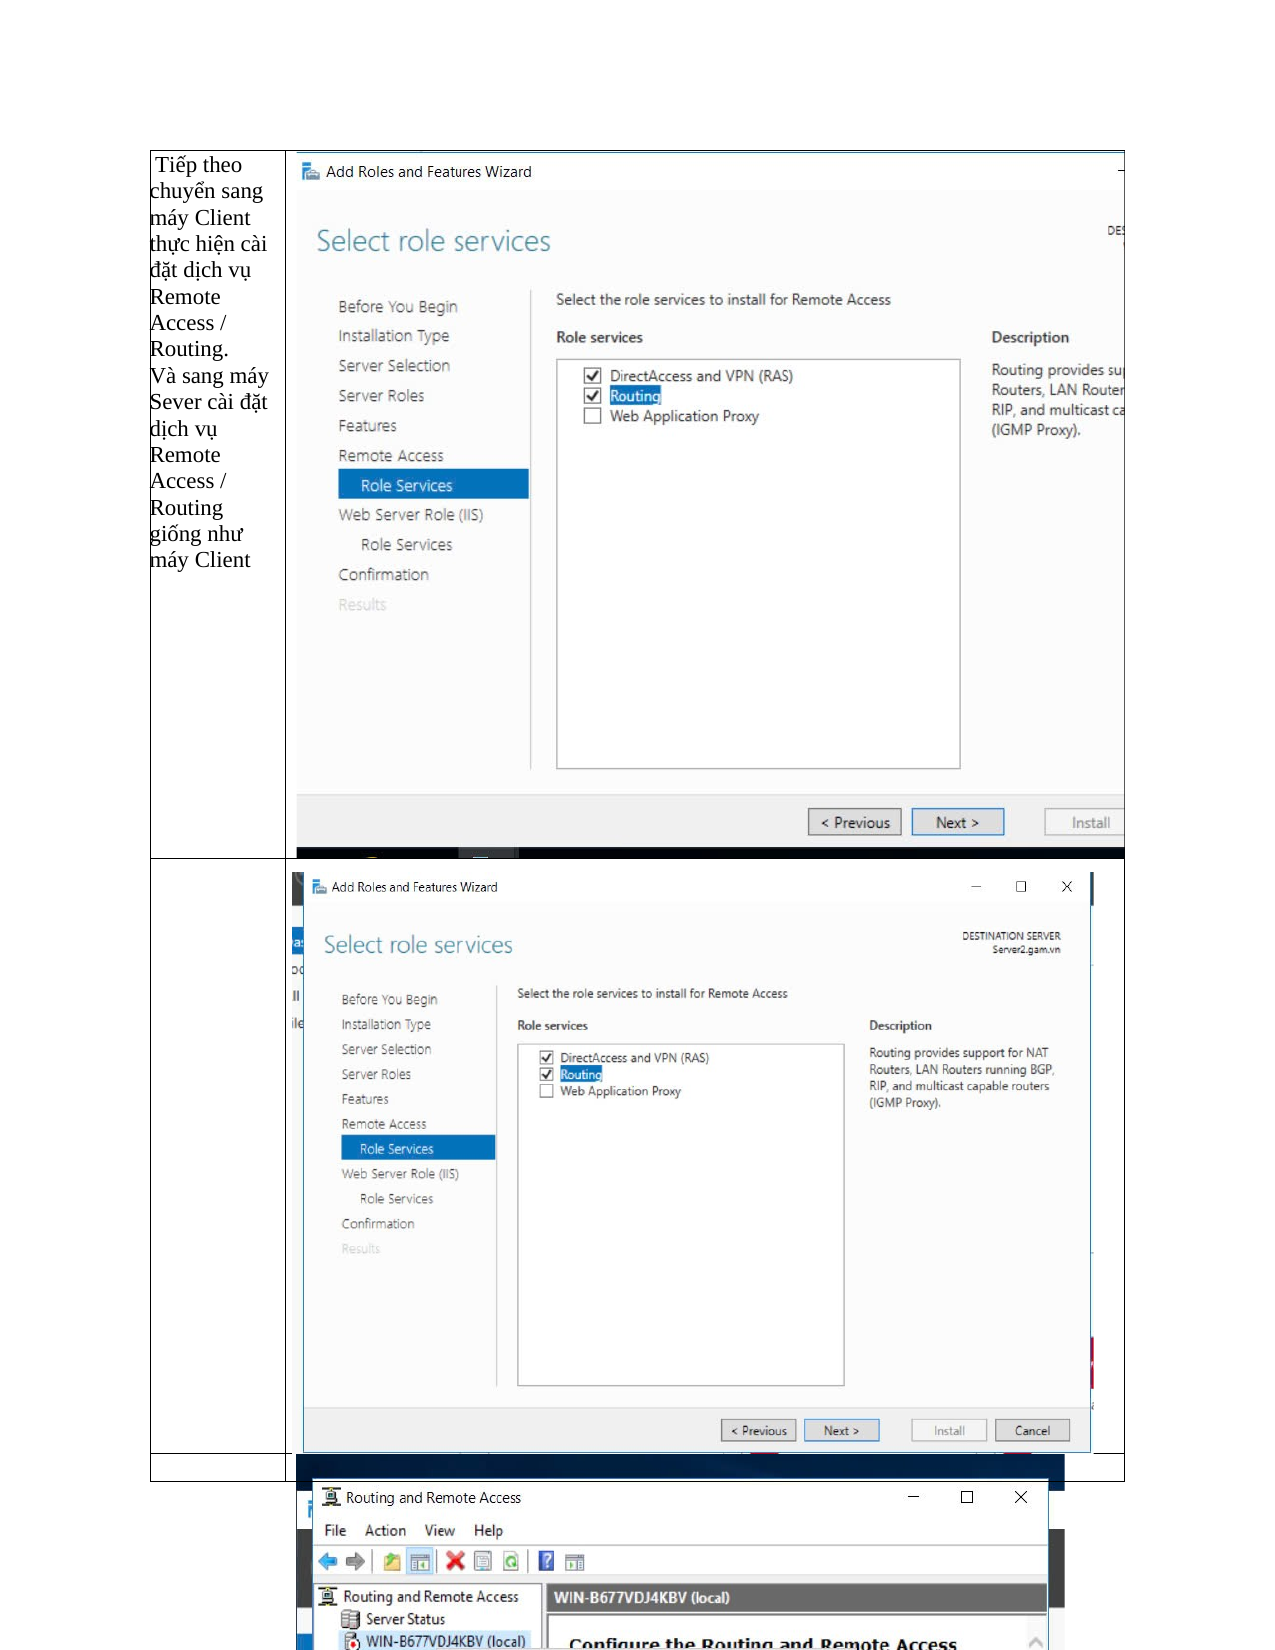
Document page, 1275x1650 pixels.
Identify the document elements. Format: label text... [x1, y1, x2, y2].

table_cell [151, 859, 285, 1453]
table_cell Tiếp theo chuyển sang máy Client thực hiện cài đặt dịch vụ Remote Access / Routing. Và sang máy Sever cài đặt dịch vụ Remote Access / Routing giống như máy Client [151, 151, 285, 858]
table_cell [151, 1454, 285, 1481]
table_cell [286, 151, 296, 858]
table_cell [286, 859, 1124, 1453]
picture [296, 151, 1125, 858]
picture [292, 872, 1094, 1454]
picture [296, 1482, 1065, 1650]
table_cell [286, 1454, 1124, 1481]
